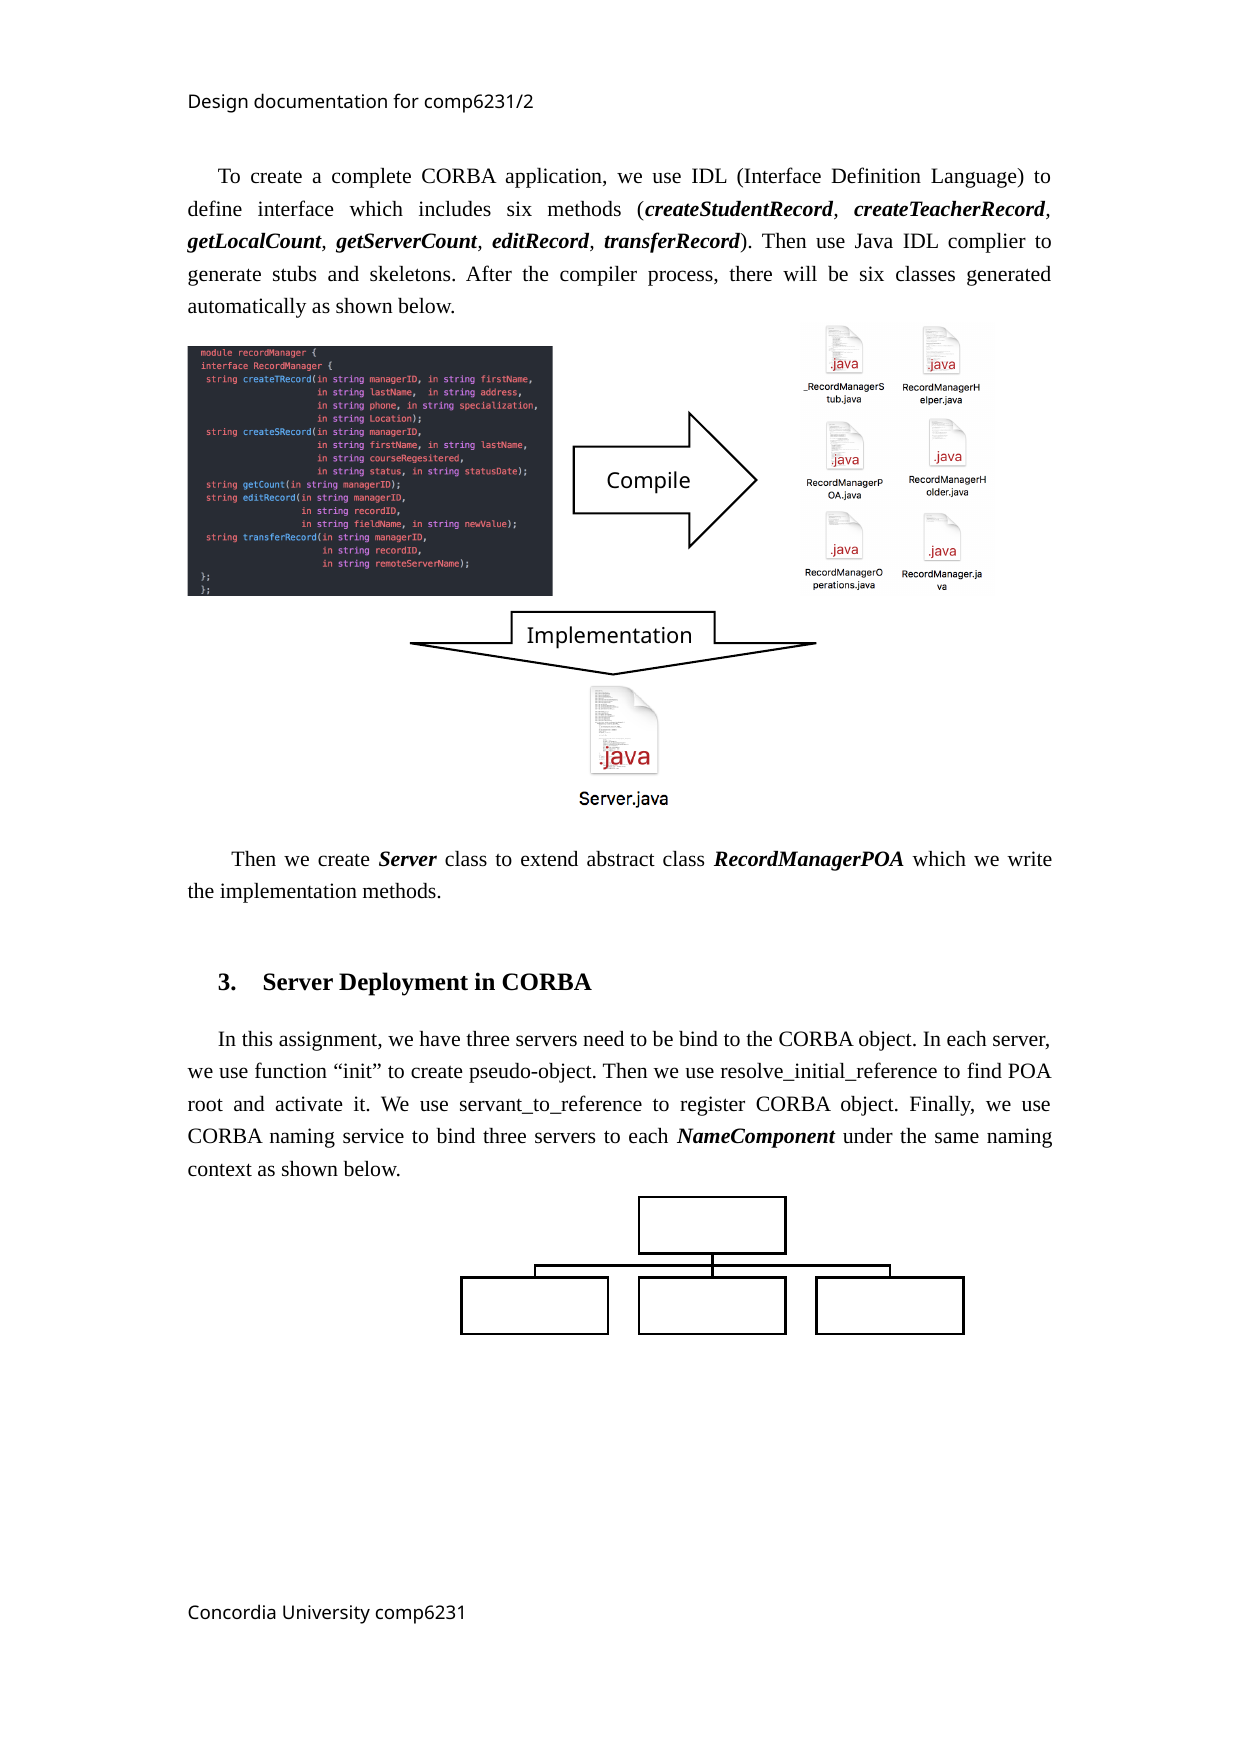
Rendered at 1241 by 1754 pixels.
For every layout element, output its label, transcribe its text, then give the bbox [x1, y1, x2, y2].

text Then we create Server class to extend abstract class RecordManagerPOA which we write the implementation methods. [187, 842, 1053, 907]
subtitle Server Deployment in CORBA [218, 965, 1053, 997]
picture [800, 322, 996, 596]
text In this assignment, we have three servers need to be bind to the CORBA object. In each server, we use function “init” to create pseudo-object. Then we use resolve_initial_reference to find POA root and activate it. We use servant_to_reference to register CORBA object. Finally, we use CORBA naming service to bind three servers to each NameComponent under the same naming context as shown below. [187, 1022, 1053, 1185]
picture [556, 679, 684, 816]
picture [187, 346, 553, 596]
text To create a complete CORBA application, we use IDL (Interface Definition Language) to define interface which includes six methods (createStudentRecord, createTeacherRecord, getLocalCount, getServerCount, editRecord, transferRecord). Then use Java IDL complier to generate stubs and skeletons. After the compiler process, there will be six classes generated automatically as shown below. [187, 160, 1053, 322]
